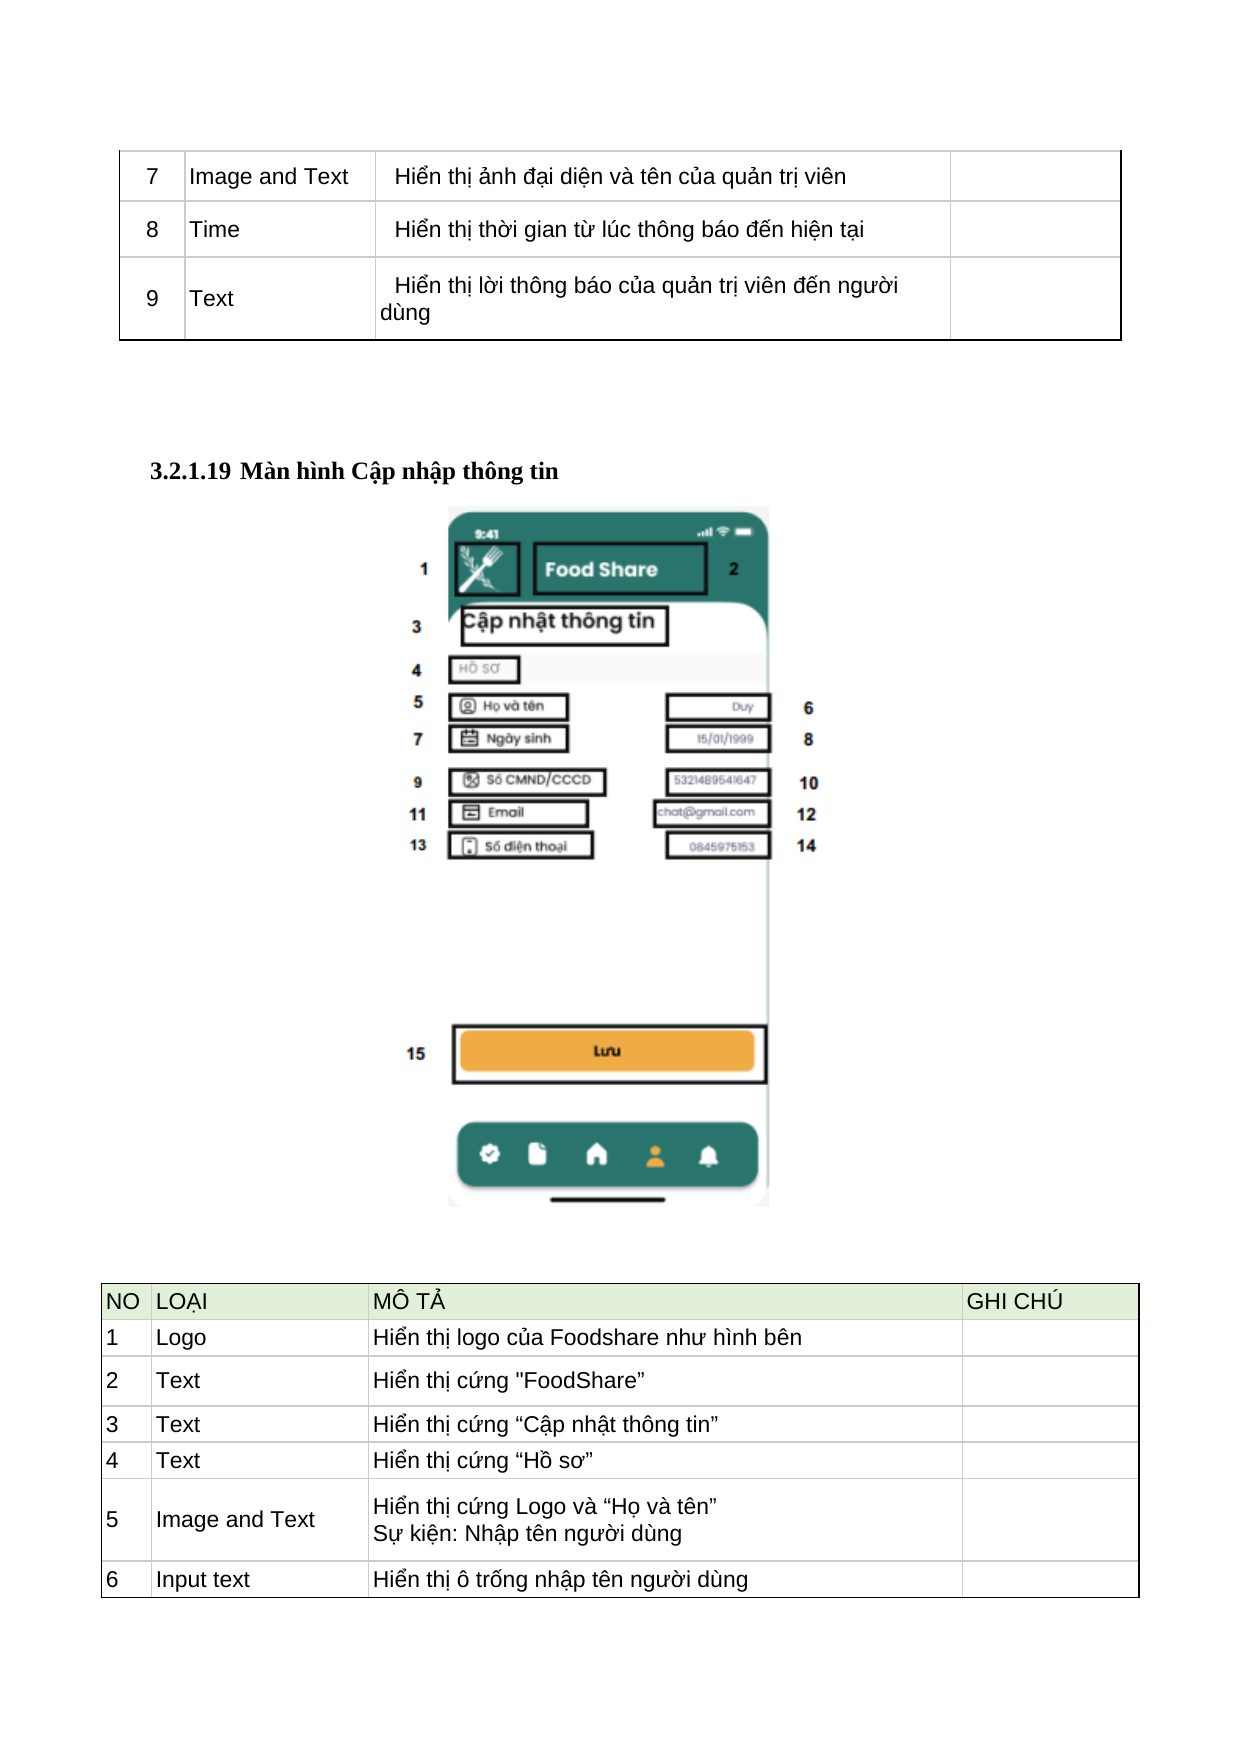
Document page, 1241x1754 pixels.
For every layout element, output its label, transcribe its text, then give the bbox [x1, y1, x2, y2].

table_cell [963, 1443, 1138, 1477]
table_header GHI CHÚ [963, 1284, 1138, 1319]
table_cell 6 [102, 1562, 151, 1596]
table_header LOẠI [152, 1284, 368, 1319]
table_cell Logo [152, 1320, 368, 1355]
table_cell Image and Text [186, 152, 375, 200]
table_cell [963, 1320, 1138, 1355]
table_cell 7 [120, 152, 184, 200]
table_cell Hiển thị cứng "FoodShare” [369, 1357, 962, 1405]
table_cell Hiển thị ảnh đại diện và tên của quản trị viên [376, 152, 950, 200]
table_cell Hiển thị cứng “Hồ sơ” [369, 1443, 962, 1477]
table_cell Time [186, 202, 375, 256]
table_cell 4 [102, 1443, 151, 1477]
table_cell Image and Text [152, 1479, 368, 1560]
table_cell Hiển thị logo của Foodshare như hình bên [369, 1320, 962, 1355]
table_cell Text [186, 258, 375, 339]
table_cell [376, 202, 950, 256]
table_cell [963, 1357, 1138, 1405]
subtitle Màn hình Cập nhập thông tin [150, 456, 1090, 485]
table_cell 8 [120, 202, 184, 256]
table_cell [963, 1479, 1138, 1560]
table_cell Text [152, 1443, 368, 1477]
table_cell 5 [102, 1479, 151, 1560]
table_cell [963, 1562, 1138, 1596]
table_cell Hiển thị cứng “Cập nhật thông tin” [369, 1407, 962, 1441]
table_cell [951, 258, 1120, 339]
table_cell [963, 1407, 1138, 1441]
table_cell 2 [102, 1357, 151, 1405]
table_cell Hiển thị cứng Logo và “Họ và tên” Sự kiện: Nhập tên người dùng [369, 1479, 962, 1560]
table_cell Text [152, 1407, 368, 1441]
table_cell 1 [102, 1320, 151, 1355]
table_cell 9 [120, 258, 184, 339]
table_cell [951, 202, 1120, 256]
table_header NO [102, 1284, 151, 1319]
table_cell Input text [152, 1562, 368, 1596]
table_cell Hiển thị ô trống nhập tên người dùng [369, 1562, 962, 1596]
table_header MÔ TẢ [369, 1284, 962, 1319]
table_cell [951, 152, 1120, 200]
table_cell Text [152, 1357, 368, 1405]
picture [400, 497, 840, 1243]
table_cell Hiển thị lời thông báo của quản trị viên đến người dùng [376, 258, 950, 339]
table_cell 3 [102, 1407, 151, 1441]
